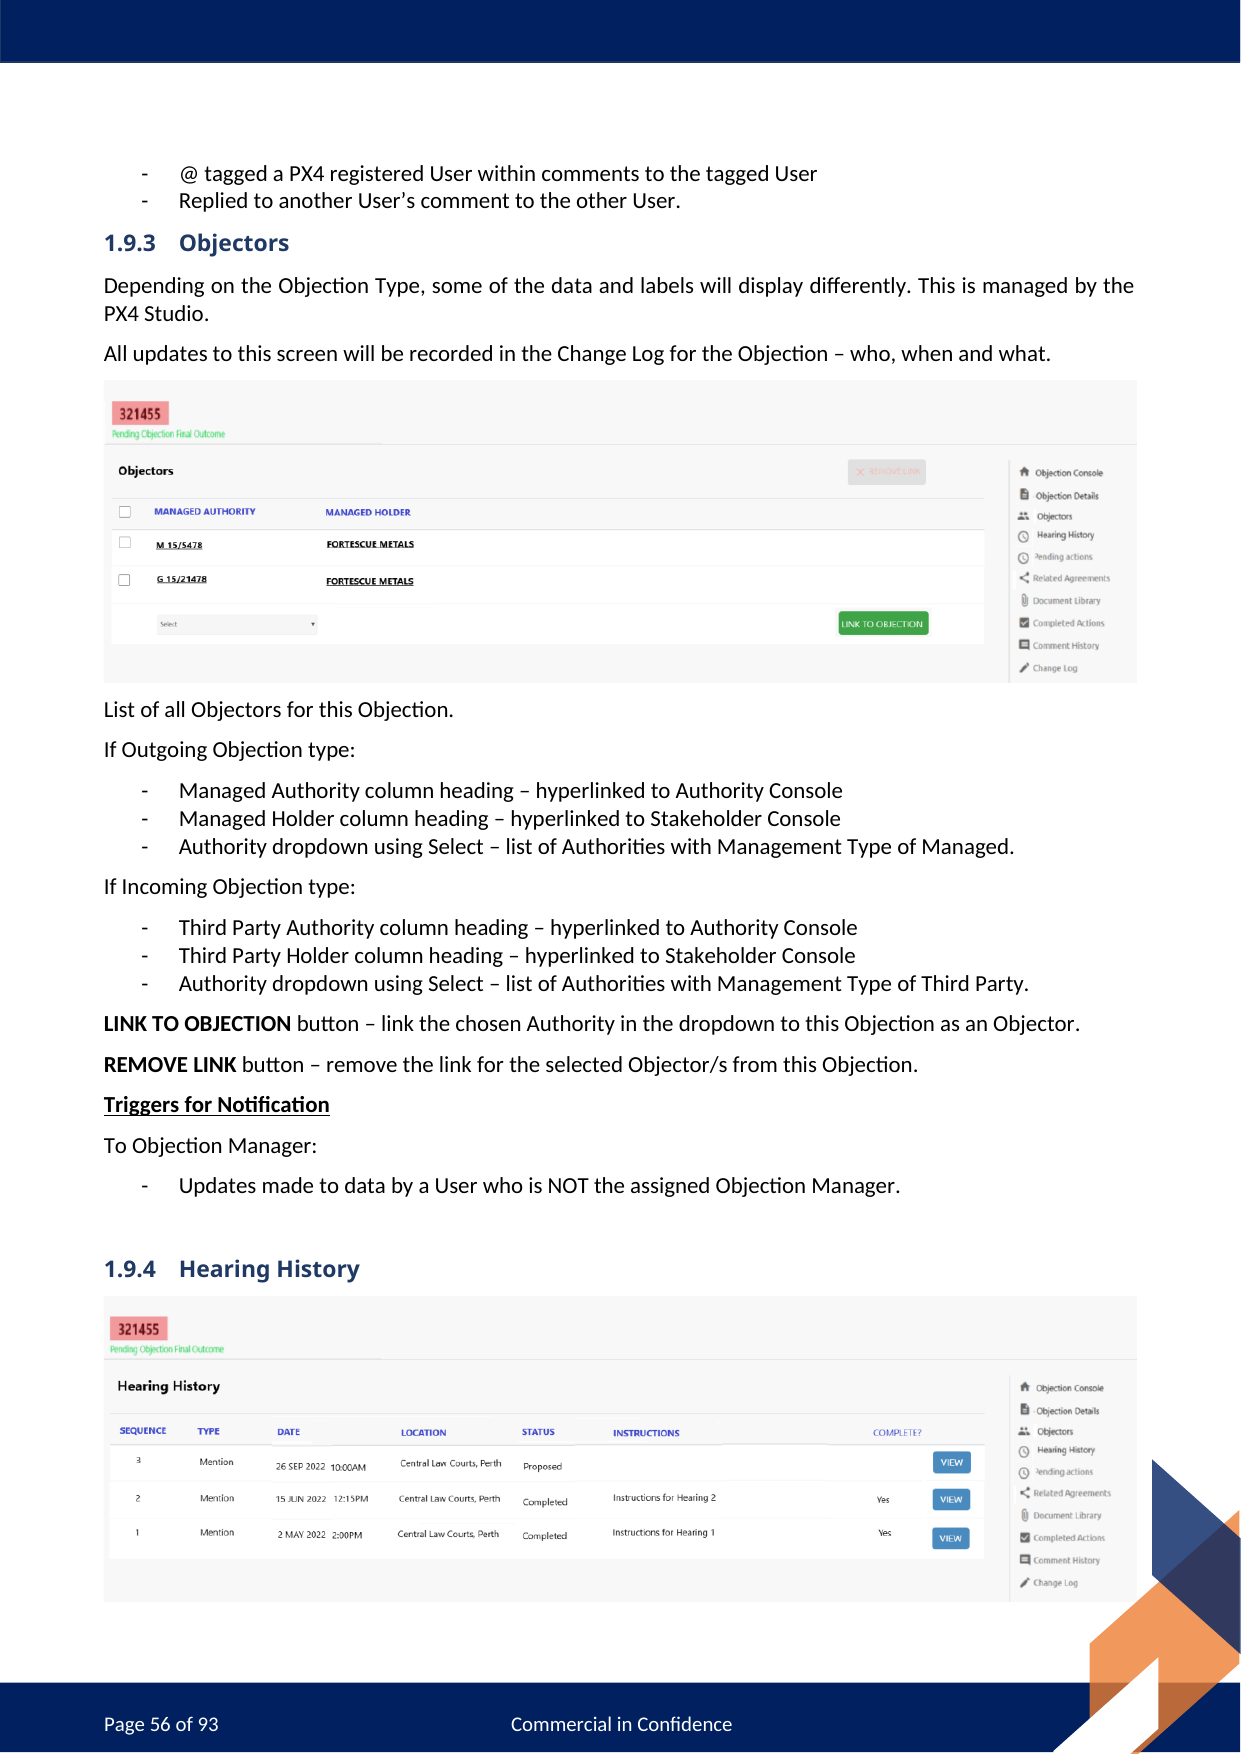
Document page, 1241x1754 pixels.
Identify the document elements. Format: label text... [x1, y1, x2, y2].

list Authority dropdown using Select – list of Authorities with Management Type of Managed. [141, 832, 1137, 860]
list @ tagged a PX4 registered User within comments to the tagged User [141, 159, 1137, 187]
text All updates to this screen will be recorded in the Change Log for the Objection – who, when and what. [103, 339, 1137, 367]
list Third Party Holder column heading – hyperlinked to Stakeholder Console [141, 941, 1137, 969]
text To Objection Manager: [103, 1131, 1137, 1159]
text Triggers for Notification [103, 1091, 1137, 1118]
subtitle Hearing History [103, 1253, 1137, 1284]
text List of all Objectors for this Objection. [103, 695, 1137, 723]
subtitle Objectors [103, 227, 1137, 258]
list Third Party Authority column heading – hyperlinked to Authority Console [141, 913, 1137, 941]
list Replied to another User’s comment to the other User. [141, 187, 1137, 215]
text REMOVE LINK button – remove the link for the selected Objector/s from this Objection. [103, 1050, 1137, 1078]
list Updates made to data by a User who is NOT the assigned Objection Manager. [141, 1172, 1137, 1199]
list Authority dropdown using Select – list of Authorities with Management Type of Third Party. [141, 969, 1137, 997]
picture [103, 1296, 1137, 1602]
text Depending on the Objection Type, some of the data and labels will display differently. This is managed by the PX4 Studio. [103, 271, 1137, 327]
list Managed Holder column heading – hyperlinked to Stakeholder Console [141, 804, 1137, 832]
text LINK TO OBJECTION button – link the chosen Authority in the dropdown to this Objection as an Objector. [103, 1009, 1137, 1037]
text If Incoming Objection type: [103, 872, 1137, 900]
picture [103, 380, 1137, 683]
list Managed Authority column heading – hyperlinked to Authority Console [141, 776, 1137, 804]
text If Outgoing Objection type: [103, 735, 1137, 763]
